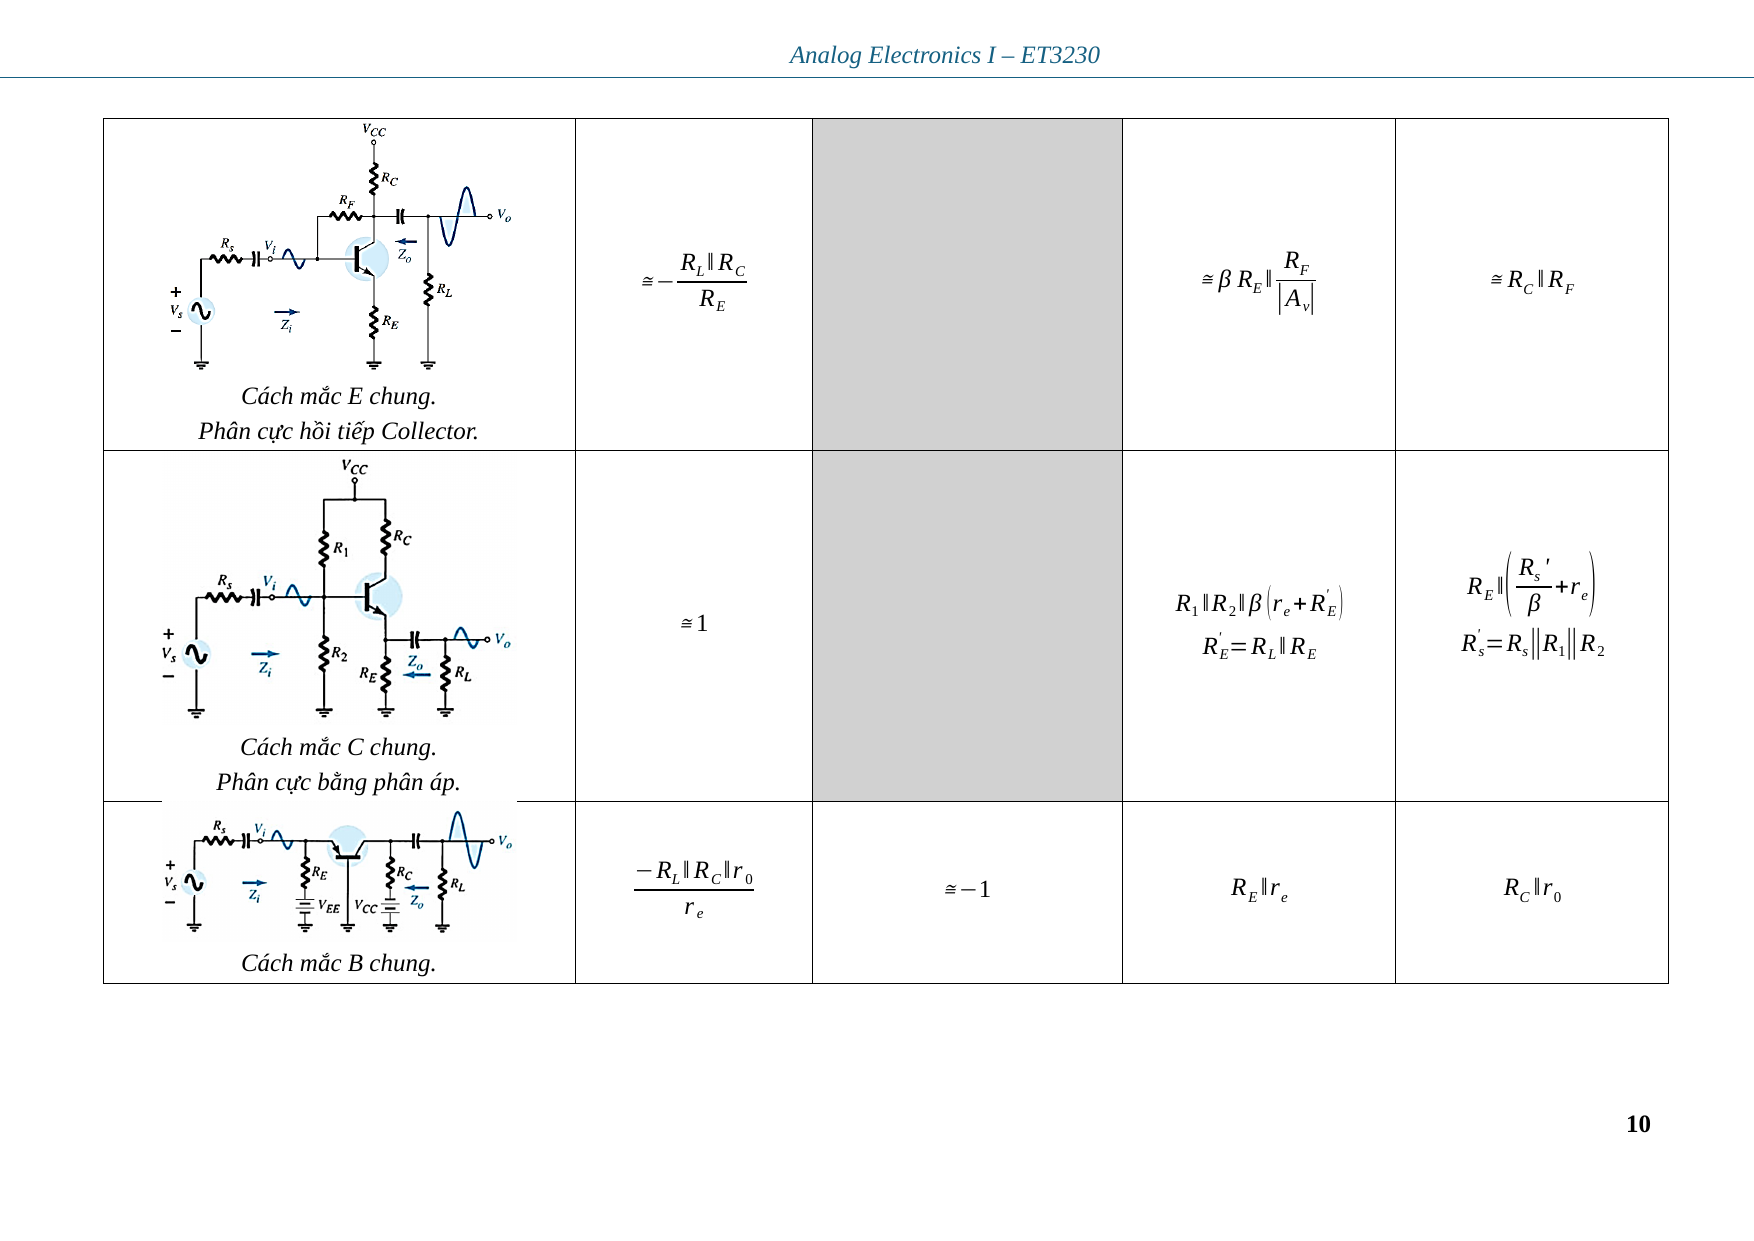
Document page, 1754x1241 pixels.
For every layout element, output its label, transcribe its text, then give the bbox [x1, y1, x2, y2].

table_cell [576, 119, 812, 450]
table_cell [1123, 119, 1395, 450]
table_cell [813, 802, 1122, 983]
table_cell [1123, 451, 1395, 801]
table_cell [576, 802, 812, 983]
picture [162, 801, 517, 942]
table_cell Cách mắc B chung. [104, 802, 575, 983]
table_cell [1396, 451, 1668, 801]
table_cell [1123, 802, 1395, 983]
table_cell [576, 451, 812, 801]
picture [162, 451, 517, 725]
table_cell [813, 451, 1122, 801]
table_cell [1396, 119, 1668, 450]
table_cell [1396, 802, 1668, 983]
picture [162, 119, 517, 374]
table_cell Cách mắc C chung. Phân cực bằng phân áp. [104, 451, 575, 801]
table_cell [813, 119, 1122, 450]
table_cell Cách mắc E chung. Phân cực hồi tiếp Collector. [104, 119, 575, 450]
